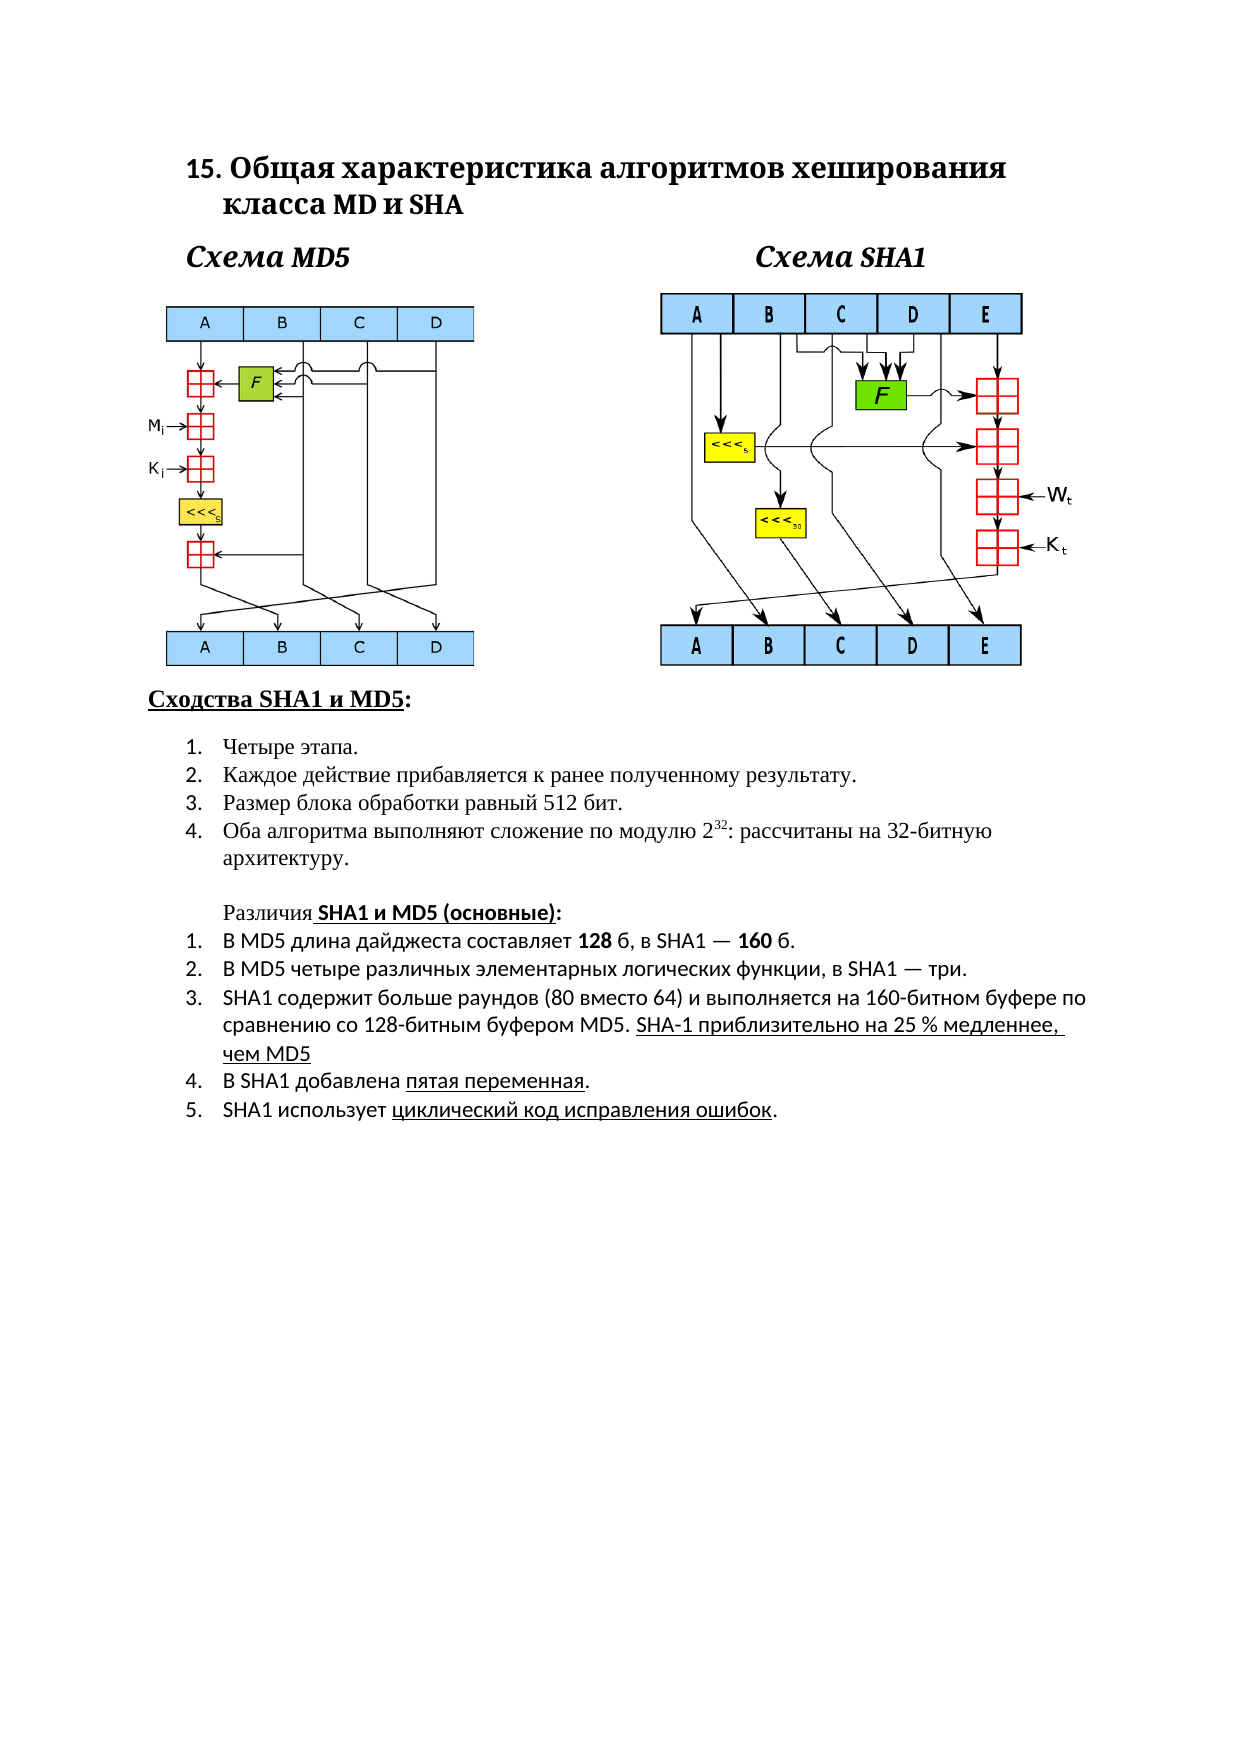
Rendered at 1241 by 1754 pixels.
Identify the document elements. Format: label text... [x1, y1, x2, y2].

list В MD5 длина дайджеста составляет 128 б, в SHA1 — 160 б. [185, 927, 1090, 954]
list SHA1 использует циклический код исправления ошибок. [185, 1095, 1090, 1123]
picture [660, 293, 1083, 666]
list Четыре этапа. [185, 732, 1090, 760]
list SHA1 содержит больше раундов (80 вместо 64) и выполняется на 160-битном буфере по сравнению со 128-битным буфером MD5. SHA-1 приблизительно на 25 % медленнее, чем MD5 [185, 983, 1090, 1067]
list Каждое действие прибавляется к ранее полученному результату. [185, 760, 1090, 788]
list Оба алгоритма выполняют сложение по модулю 232: рассчитаны на 32-битную архитектуру. Различия SHA1 и MD5 (основные): [185, 816, 1090, 927]
list Размер блока обработки равный 512 бит. [185, 788, 1090, 816]
picture [147, 306, 475, 666]
list В MD5 четыре различных элементарных логических функции, в SHA1 — три. [185, 954, 1090, 983]
text Сходства SHA1 и MD5: [148, 684, 1090, 713]
list Общая характеристика алгоритмов хеширования класса MD и SHA [185, 150, 1090, 222]
list В SHA1 добавлена пятая переменная. [185, 1067, 1090, 1095]
text Схема MD5 Схема SHA1 [185, 241, 1090, 274]
